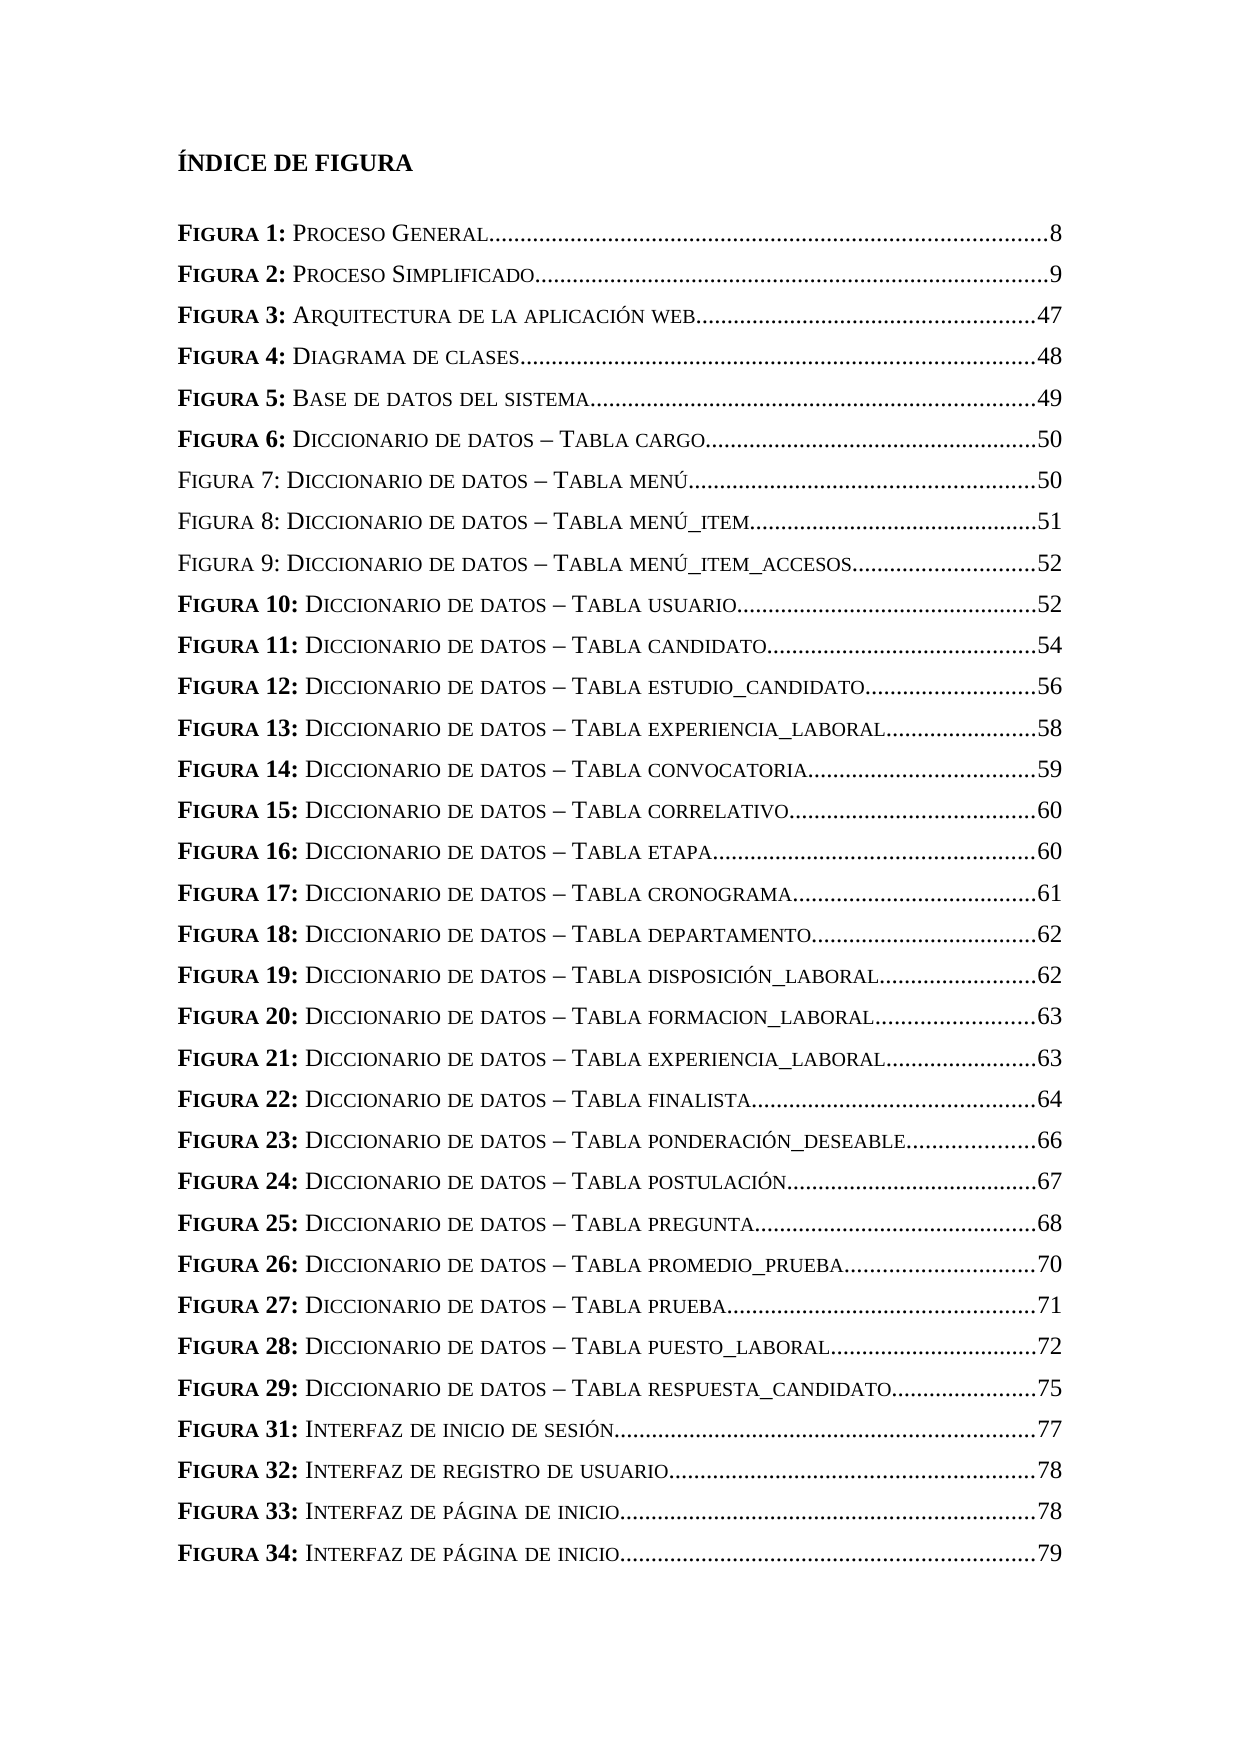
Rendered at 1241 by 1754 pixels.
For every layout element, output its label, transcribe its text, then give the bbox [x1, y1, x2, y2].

text Figura 22: Diccionario de datos – Tabla finalista 64 [177, 1084, 1063, 1113]
text Figura 3: Arquitectura de la aplicación web 47 [177, 300, 1063, 329]
text Figura 4: Diagrama de clases 48 [177, 341, 1063, 370]
text Figura 26: Diccionario de datos – Tabla promedio_prueba 70 [177, 1249, 1063, 1278]
text Figura 25: Diccionario de datos – Tabla pregunta 68 [177, 1208, 1063, 1236]
text Figura 28: Diccionario de datos – Tabla puesto_laboral 72 [177, 1331, 1063, 1360]
text Figura 19: Diccionario de datos – Tabla disposición_laboral 62 [177, 960, 1063, 989]
text Figura 20: Diccionario de datos – Tabla formacion_laboral 63 [177, 1001, 1063, 1030]
text Figura 8: Diccionario de datos – Tabla menú_item 51 [177, 506, 1063, 535]
text Figura 2: Proceso Simplificado 9 [177, 259, 1063, 288]
text ÍNDICE DE FIGURA [177, 148, 1063, 176]
text Figura 17: Diccionario de datos – Tabla cronograma 61 [177, 878, 1063, 906]
text Figura 29: Diccionario de datos – Tabla respuesta_candidato 75 [177, 1373, 1063, 1401]
text Figura 15: Diccionario de datos – Tabla correlativo 60 [177, 795, 1063, 824]
text Figura 33: Interfaz de página de inicio 78 [177, 1496, 1063, 1525]
text Figura 13: Diccionario de datos – Tabla experiencia_laboral 58 [177, 713, 1063, 741]
text Figura 23: Diccionario de datos – Tabla ponderación_deseable 66 [177, 1125, 1063, 1154]
text Figura 1: Proceso General 8 [177, 218, 1063, 246]
text Figura 7: Diccionario de datos – Tabla menú 50 [177, 465, 1063, 494]
text Figura 6: Diccionario de datos – Tabla cargo 50 [177, 424, 1063, 453]
text Figura 18: Diccionario de datos – Tabla departamento 62 [177, 919, 1063, 948]
text Figura 24: Diccionario de datos – Tabla postulación 67 [177, 1166, 1063, 1195]
text Figura 21: Diccionario de datos – Tabla experiencia_laboral 63 [177, 1043, 1063, 1071]
text Figura 31: Interfaz de inicio de sesión 77 [177, 1414, 1063, 1443]
text Figura 14: Diccionario de datos – Tabla convocatoria 59 [177, 754, 1063, 783]
text Figura 34: Interfaz de página de inicio 79 [177, 1538, 1063, 1566]
text Figura 11: Diccionario de datos – Tabla candidato 54 [177, 630, 1063, 659]
text Figura 9: Diccionario de datos – Tabla menú_item_accesos 52 [177, 548, 1063, 576]
text Figura 12: Diccionario de datos – Tabla estudio_candidato 56 [177, 671, 1063, 700]
text Figura 16: Diccionario de datos – Tabla etapa 60 [177, 836, 1063, 865]
text Figura 10: Diccionario de datos – Tabla usuario 52 [177, 589, 1063, 618]
text Figura 27: Diccionario de datos – Tabla prueba 71 [177, 1290, 1063, 1319]
text Figura 32: Interfaz de registro de usuario 78 [177, 1455, 1063, 1484]
text Figura 5: Base de datos del sistema 49 [177, 383, 1063, 411]
